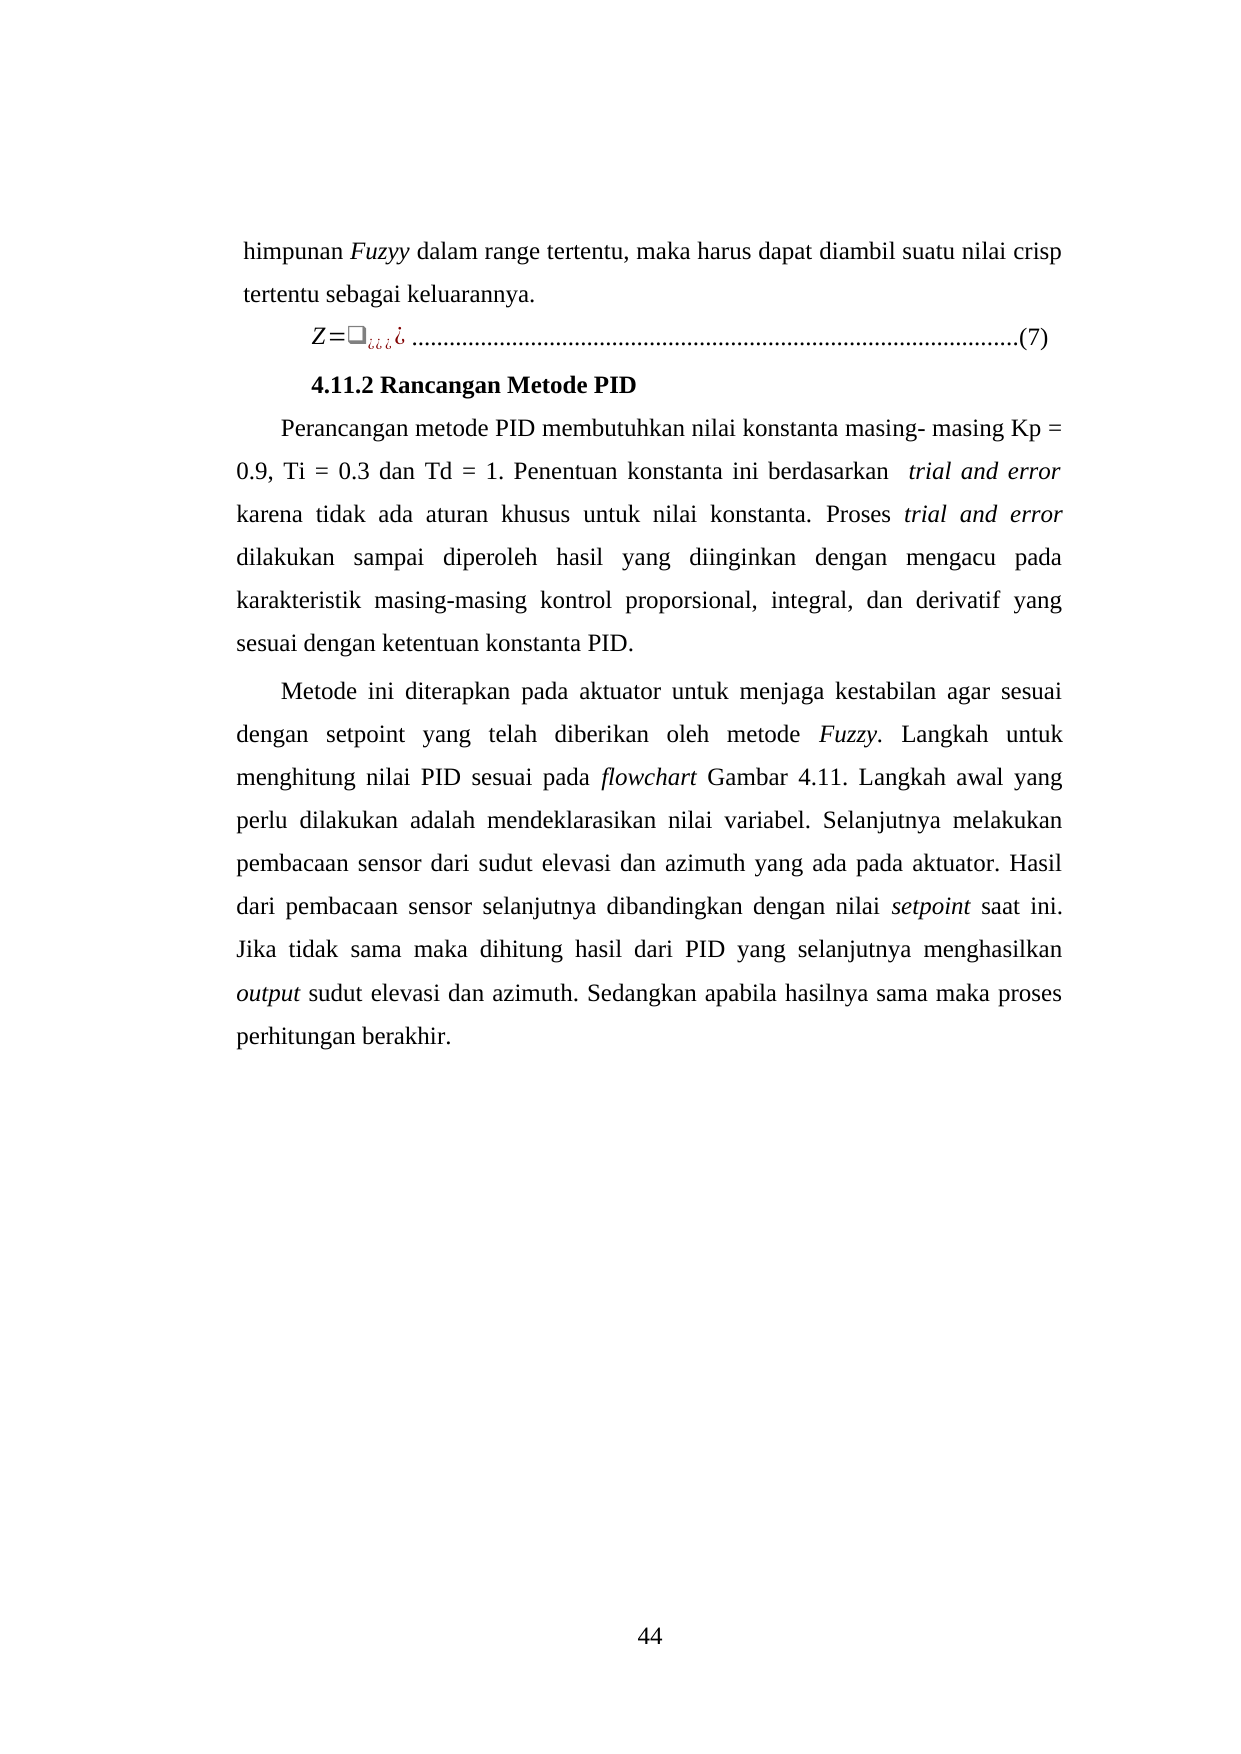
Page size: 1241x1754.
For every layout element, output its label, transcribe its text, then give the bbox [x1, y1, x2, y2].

text (7) [310, 322, 1063, 351]
text Perancangan metode PID membutuhkan nilai konstanta masing- masing Kp = 0.9, Ti = 0.3 dan Td = 1. Penentuan konstanta ini berdasarkan trial and error karena tidak ada aturan khusus untuk nilai konstanta. Proses trial and error dilakukan sampai diperoleh hasil yang diinginkan dengan mengacu pada karakteristik masing-masing kontrol proporsional, integral, dan derivatif yang sesuai dengan ketentuan konstanta PID. [236, 413, 1063, 657]
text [243, 236, 1063, 308]
text Metode ini diterapkan pada aktuator untuk menjaga kestabilan agar sesuai dengan setpoint yang telah diberikan oleh metode Fuzzy. Langkah untuk menghitung nilai PID sesuai pada flowchart Gambar 4.11. Langkah awal yang perlu dilakukan adalah mendeklarasikan nilai variabel. Selanjutnya melakukan pembacaan sensor dari sudut elevasi dan azimuth yang ada pada aktuator. Hasil dari pembacaan sensor selanjutnya dibandingkan dengan nilai setpoint saat ini. Jika tidak sama maka dihitung hasil dari PID yang selanjutnya menghasilkan output sudut elevasi dan azimuth. Sedangkan apabila hasilnya sama maka proses perhitungan berakhir. [236, 676, 1063, 1049]
subtitle Rancangan Metode PID [311, 370, 1063, 398]
